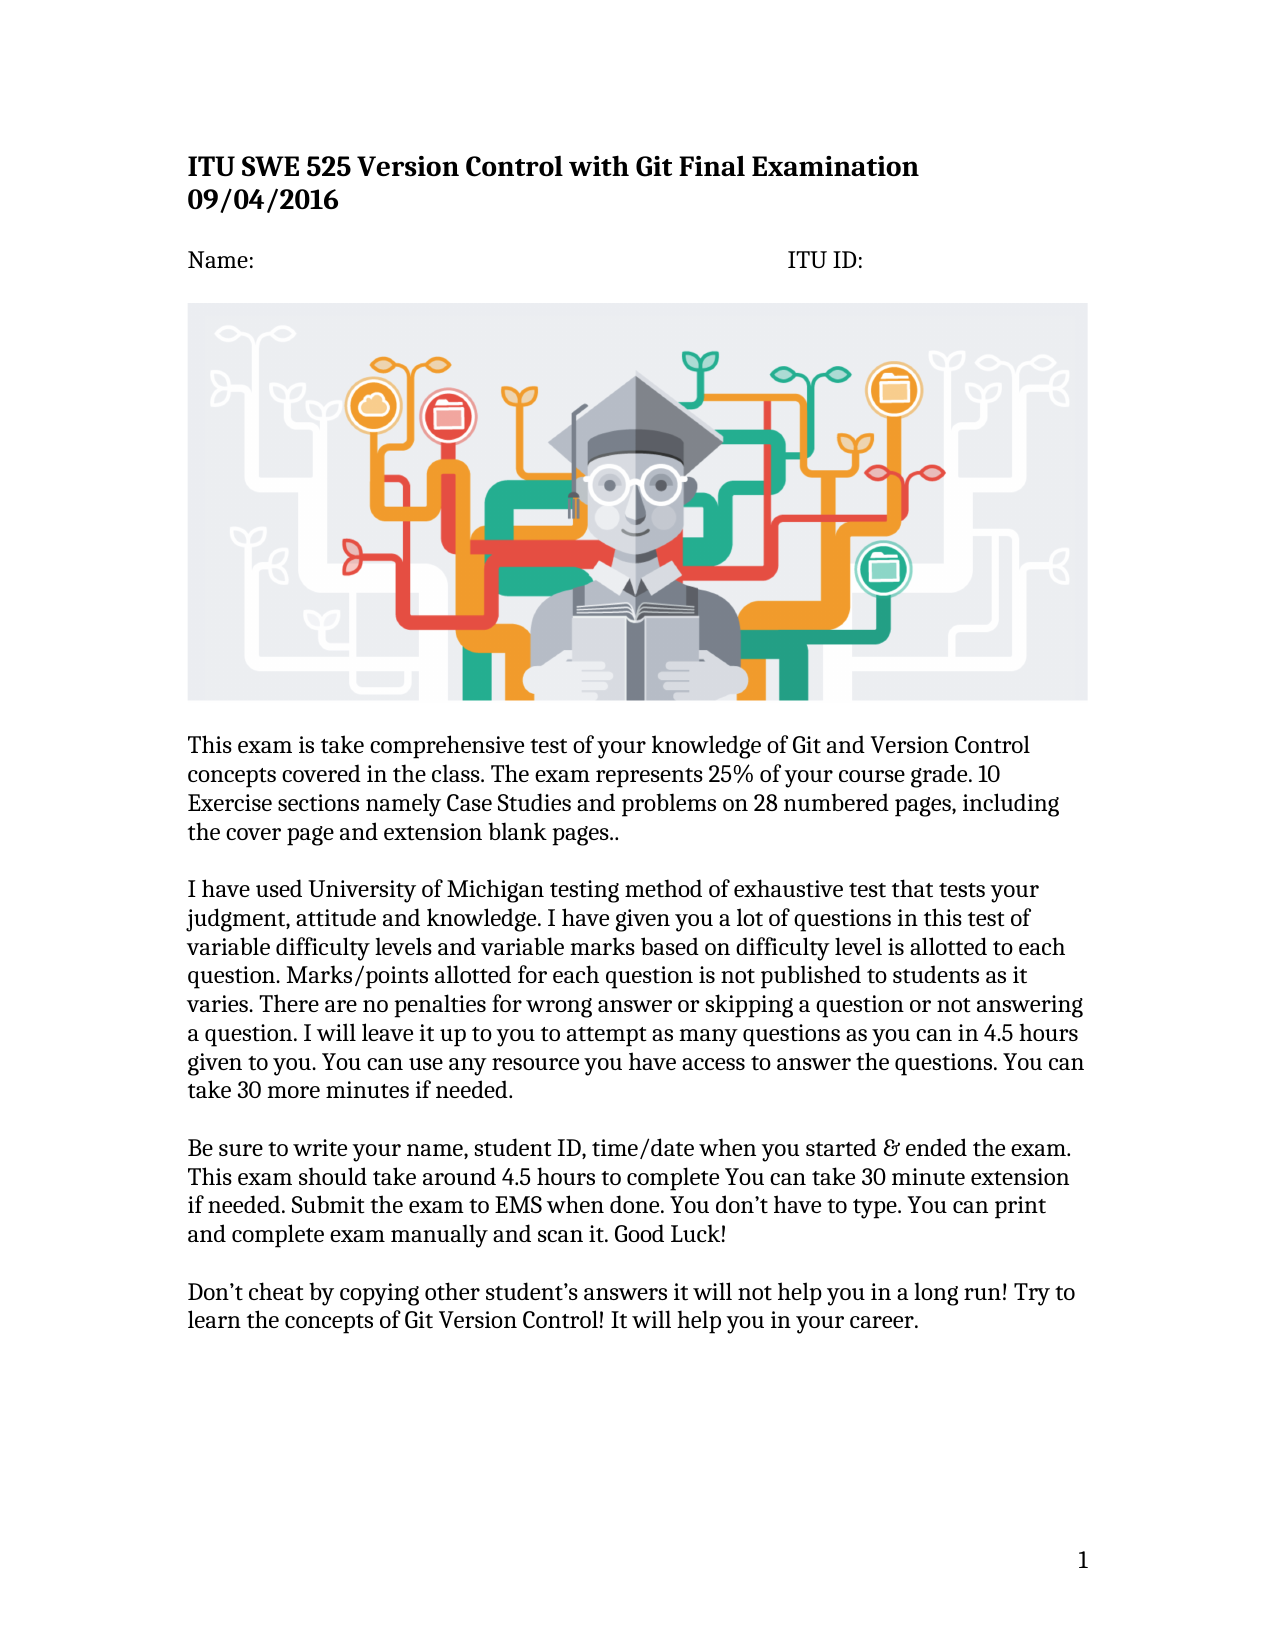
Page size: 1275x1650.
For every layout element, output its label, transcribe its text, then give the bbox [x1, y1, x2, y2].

text I have used University of Michigan testing method of exhaustive test that tests your judgment, attitude and knowledge. I have given you a lot of questions in this test of variable difficulty levels and variable marks based on difficulty level is allotted to each question. Marks/points allotted for each question is not published to students as it varies. There are no penalties for wrong answer or skipping a question or not answering a question. I will leave it up to you to attempt as many questions as you can in 4.5 hours given to you. You can use any resource you have access to answer the questions. You can take 30 more minutes if needed. [187, 875, 1087, 1105]
text Name: ITU ID: [187, 246, 1087, 274]
text ITU SWE 525 Version Control with Git Final Examination 09/04/2016 [187, 150, 1087, 217]
text Don’t cheat by copying other student’s answers it will not help you in a long run! Try to learn the concepts of Git Version Control! It will help you in your career. [187, 1277, 1087, 1335]
text This exam is take comprehensive test of your knowledge of Git and Version Control concepts covered in the class. The exam represents 25% of your course grade. 10 Exercise sections namely Case Studies and problems on 28 numbered pages, including the cover page and extension blank pages.. [187, 731, 1087, 846]
picture [187, 303, 1088, 703]
text Be sure to write your name, student ID, time/date when you started & ended the exam. This exam should take around 4.5 hours to complete You can take 30 minute extension if needed. Submit the exam to EMS when done. You don’t have to type. You can print and complete exam manually and scan it. Good Luck! [187, 1134, 1087, 1249]
